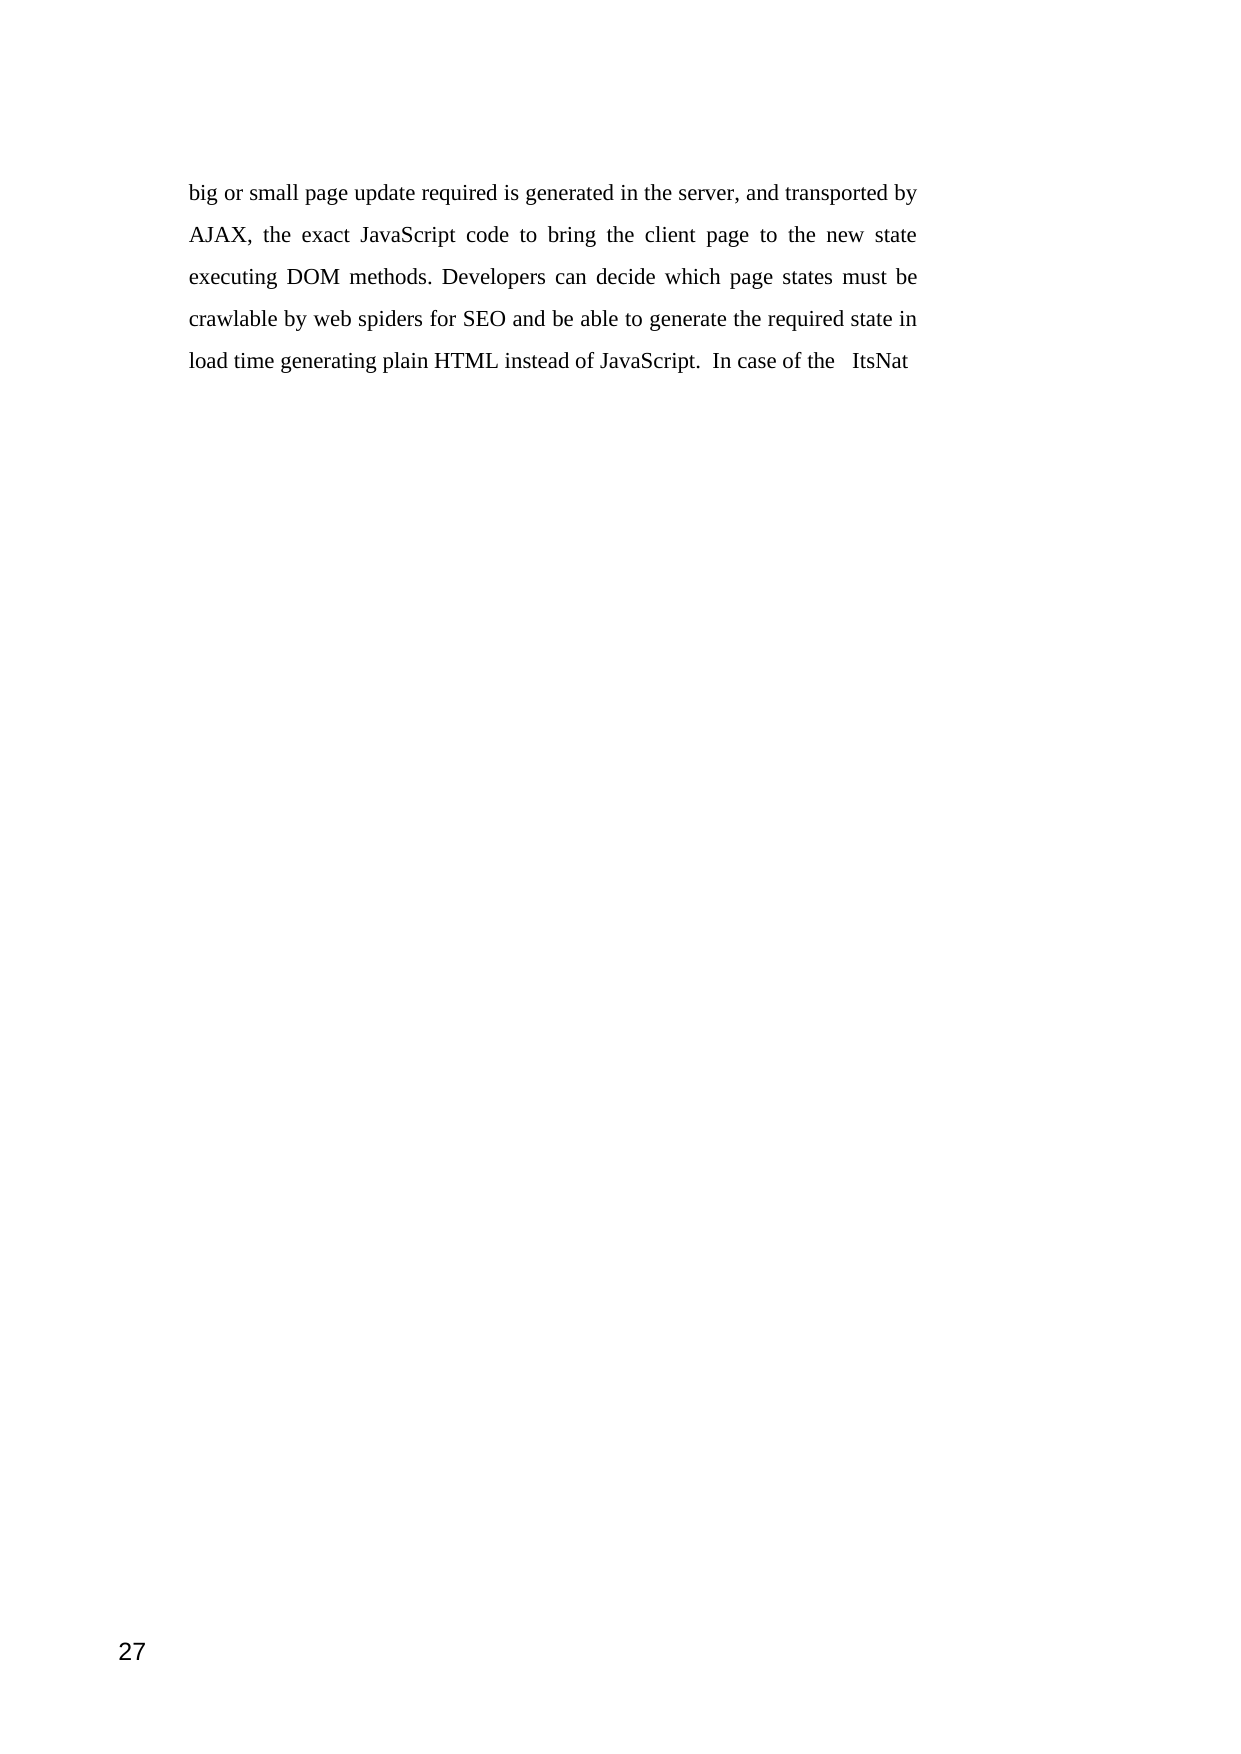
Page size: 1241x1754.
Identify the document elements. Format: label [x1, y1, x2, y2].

text [188, 178, 919, 373]
